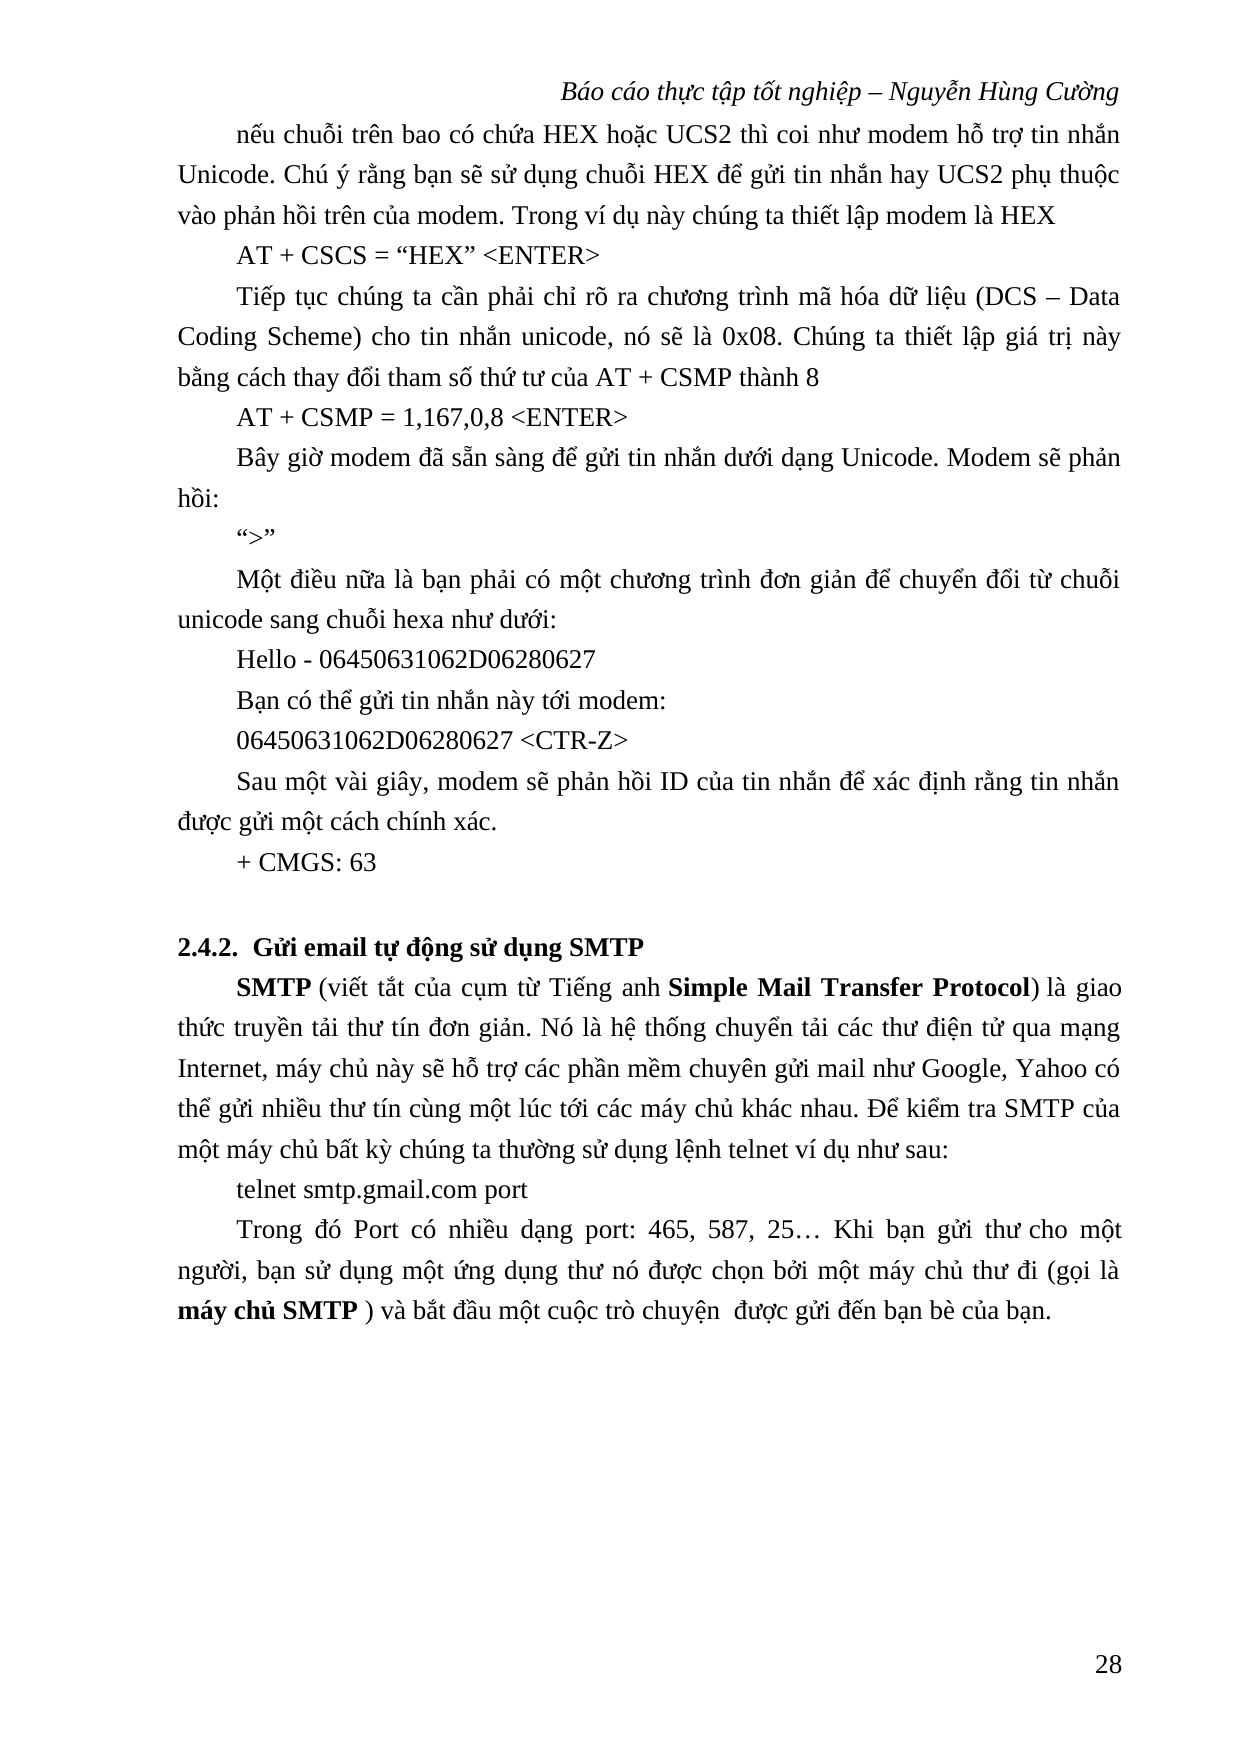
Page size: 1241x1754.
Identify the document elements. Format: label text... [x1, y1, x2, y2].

text Trong đó Port có nhiều dạng port: 465, 587, 25… Khi bạn gửi thư cho một người, bạn sử dụng một ứng dụng thư nó được chọn bởi một máy chủ thư đi (gọi là máy chủ SMTP ) và bắt đầu một cuộc trò chuyện được gửi đến bạn bè của bạn. [177, 1213, 1122, 1326]
text AT + CSMP = 1,167,0,8 <ENTER> [177, 401, 1122, 432]
text telnet smtp.gmail.com port [177, 1173, 1122, 1204]
text + CMGS: 63 [177, 846, 1122, 877]
text “>” [177, 522, 1122, 553]
text 06450631062D06280627 <CTR-Z> [177, 724, 1122, 756]
subtitle Gửi email tự động sử dụng SMTP [177, 931, 1122, 962]
text SMTP (viết tắt của cụm từ Tiếng anh Simple Mail Transfer Protocol) là giao thức truyền tải thư tín đơn giản. Nó là hệ thống chuyển tải các thư điện tử qua mạng Internet, máy chủ này sẽ hỗ trợ các phần mềm chuyên gửi mail như Google, Yahoo có thể gửi nhiều thư tín cùng một lúc tới các máy chủ khác nhau. Để kiểm tra SMTP của một máy chủ bất kỳ chúng ta thường sử dụng lệnh telnet ví dụ như sau: [177, 971, 1122, 1164]
text Bạn có thể gửi tin nhắn này tới modem: [177, 684, 1122, 715]
text Tiếp tục chúng ta cần phải chỉ rõ ra chương trình mã hóa dữ liệu (DCS – Data Coding Scheme) cho tin nhắn unicode, nó sẽ là 0x08. Chúng ta thiết lập giá trị này bằng cách thay đổi tham số thứ tư của AT + CSMP thành 8 [177, 280, 1122, 392]
text Một điều nữa là bạn phải có một chương trình đơn giản để chuyển đổi từ chuỗi unicode sang chuỗi hexa như dưới: [177, 563, 1122, 634]
text Sau một vài giây, modem sẽ phản hồi ID của tin nhắn để xác định rằng tin nhắn được gửi một cách chính xác. [177, 765, 1122, 836]
text Bây giờ modem đã sẵn sàng để gửi tin nhắn dưới dạng Unicode. Modem sẽ phản hồi: [177, 441, 1122, 513]
text AT + CSCS = “HEX” <ENTER> [177, 239, 1122, 271]
text Hello - 06450631062D06280627 [177, 643, 1122, 675]
text nếu chuỗi trên bao có chứa HEX hoặc UCS2 thì coi như modem hỗ trợ tin nhắn Unicode. Chú ý rằng bạn sẽ sử dụng chuỗi HEX để gửi tin nhắn hay UCS2 phụ thuộc vào phản hồi trên của modem. Trong ví dụ này chúng ta thiết lập modem là HEX [177, 118, 1122, 230]
